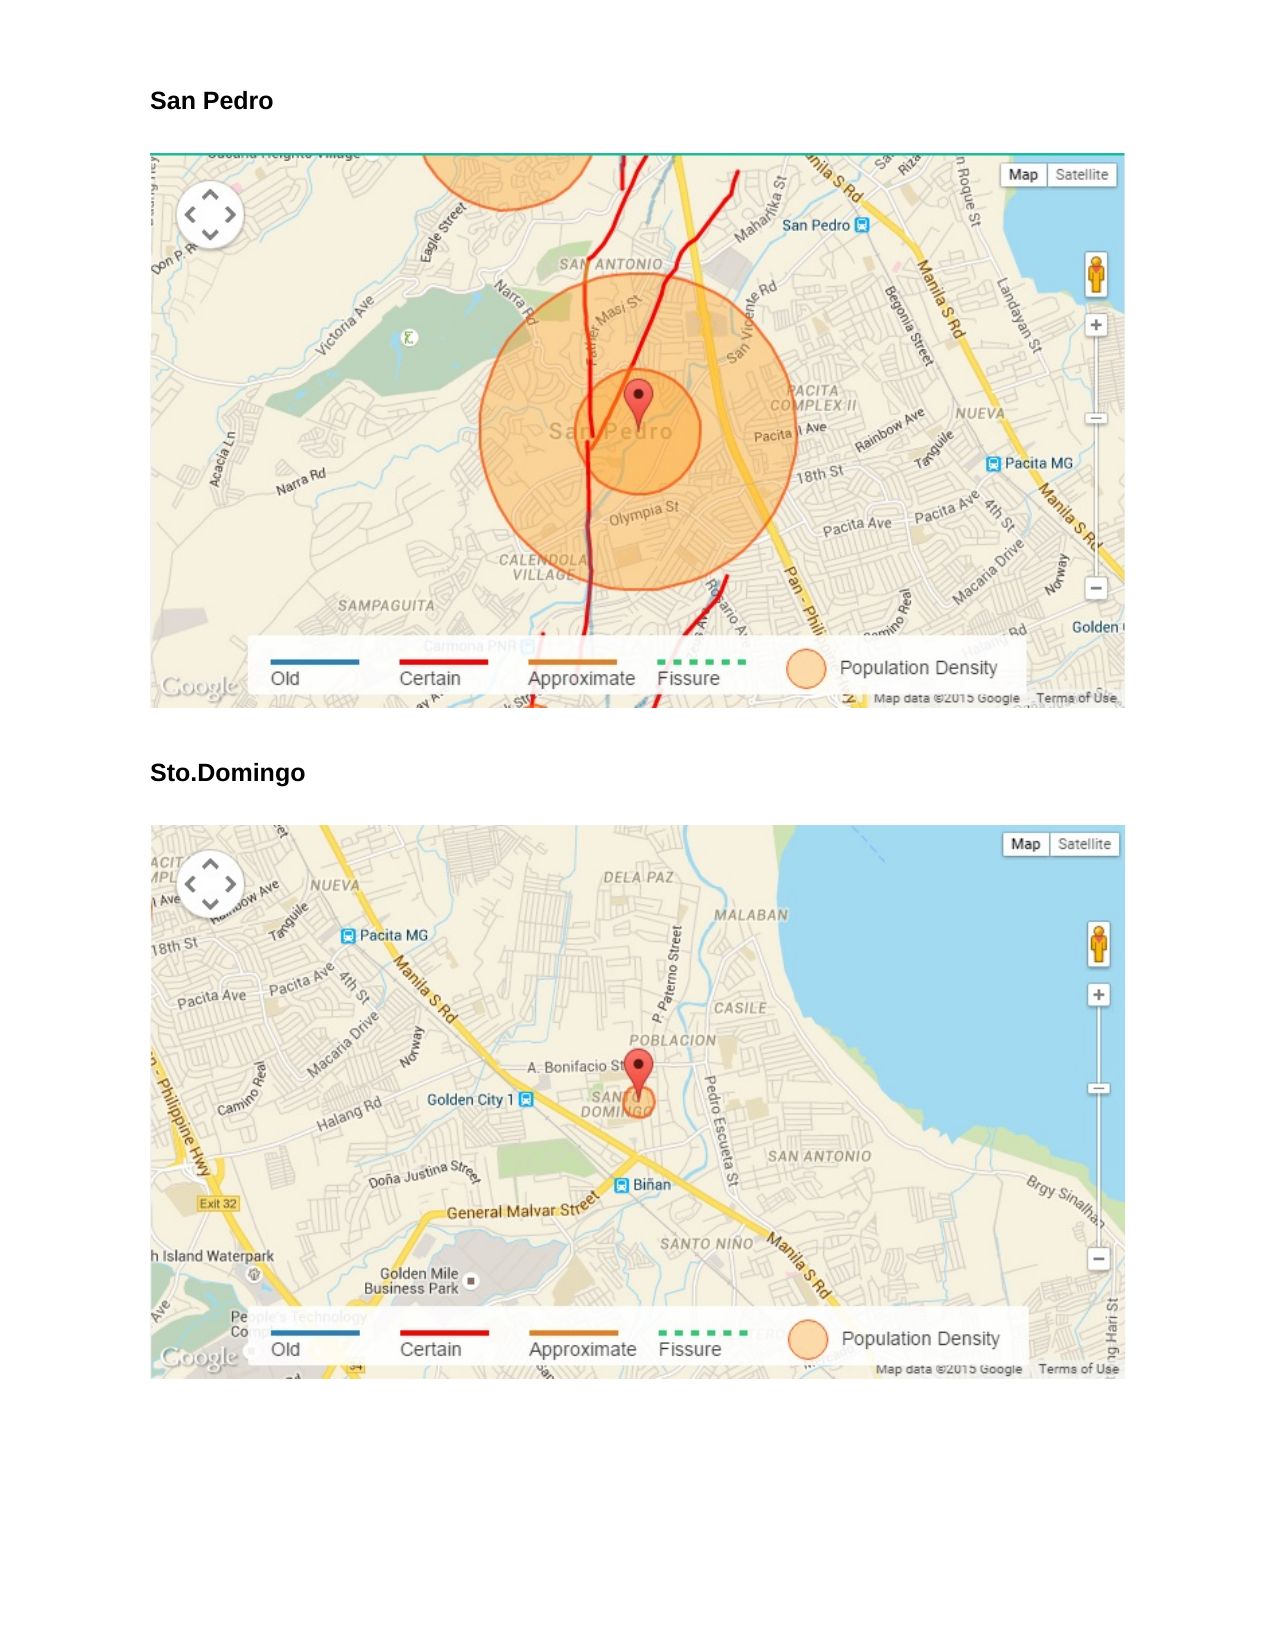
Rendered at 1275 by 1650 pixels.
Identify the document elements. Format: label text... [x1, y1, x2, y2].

picture [150, 825, 1125, 1379]
picture [150, 153, 1125, 708]
text San Pedro [150, 75, 1125, 115]
text Sto.Domingo [150, 747, 1125, 787]
